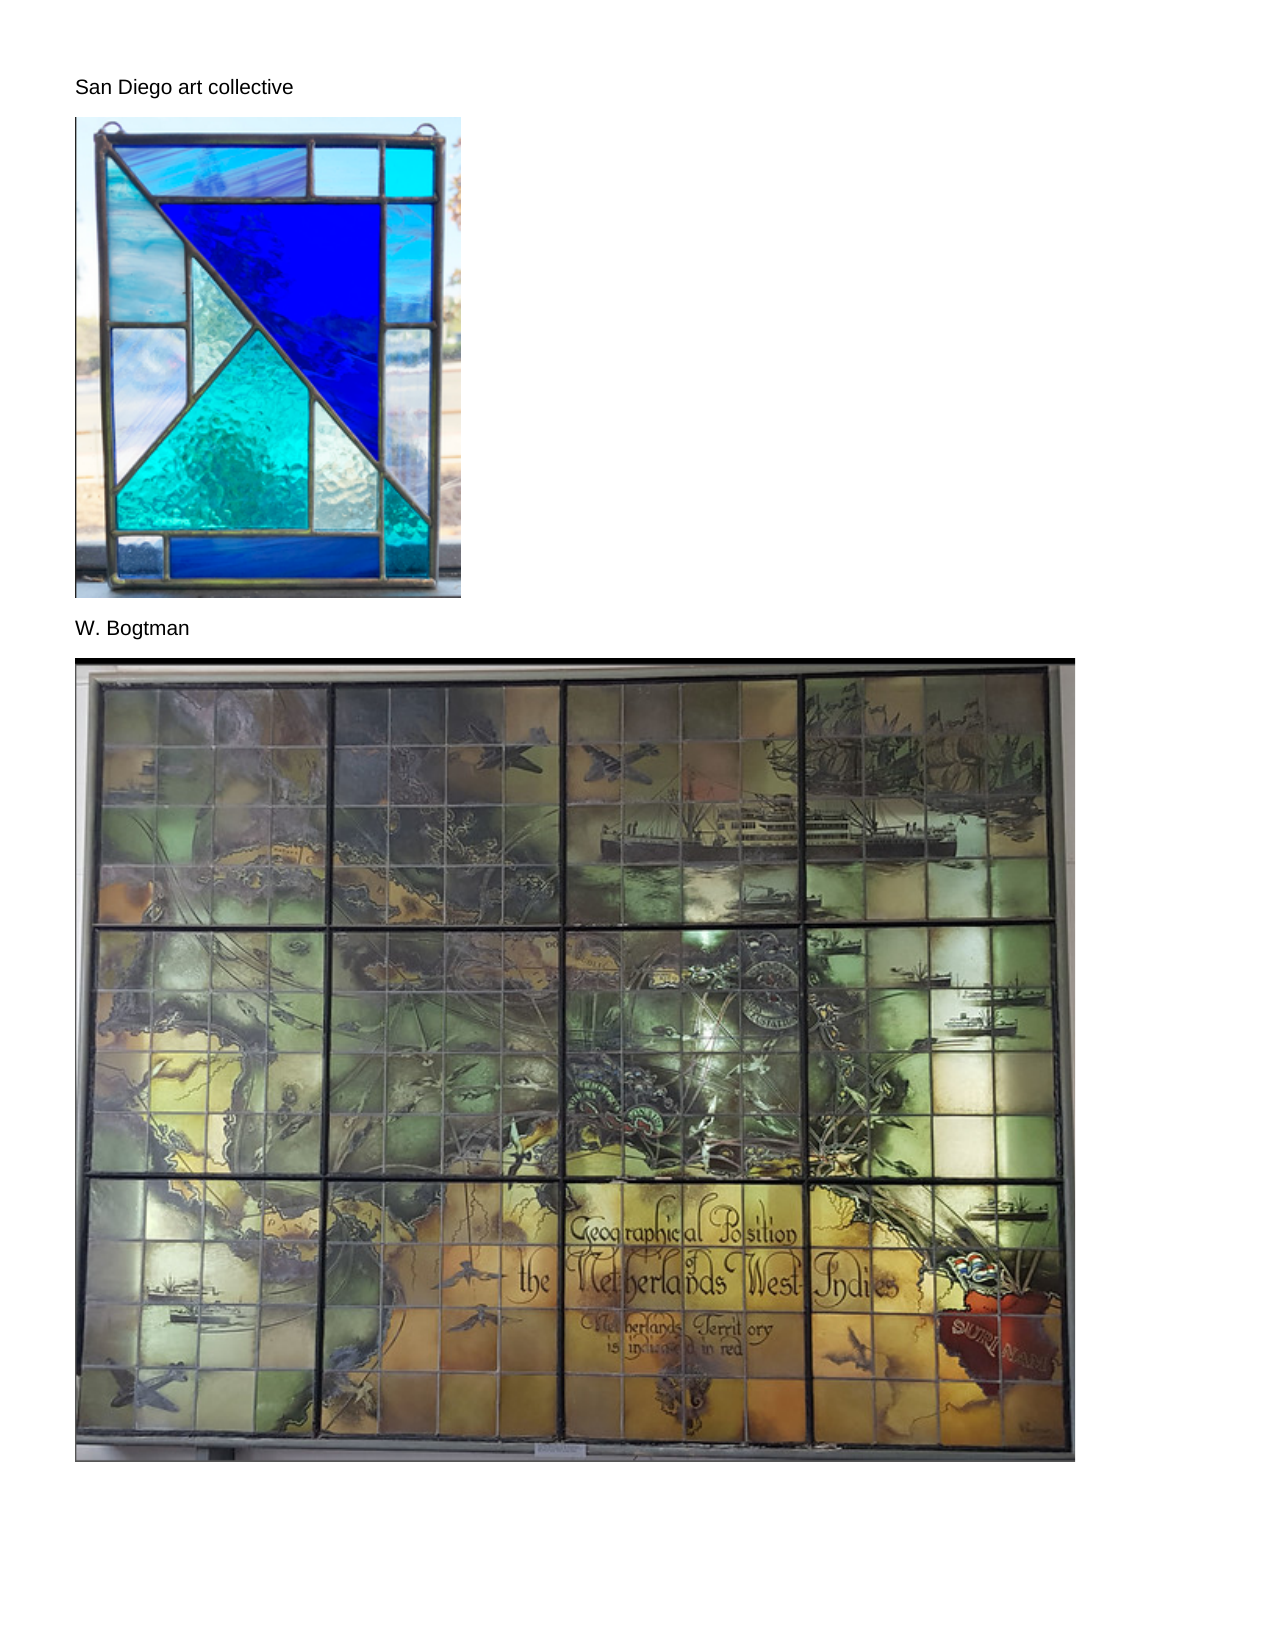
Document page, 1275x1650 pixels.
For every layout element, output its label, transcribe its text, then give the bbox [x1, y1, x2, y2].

picture [75, 658, 1076, 1462]
text W. Bogtman [75, 616, 1200, 640]
picture [75, 117, 461, 598]
text San Diego art collective [75, 75, 1200, 99]
